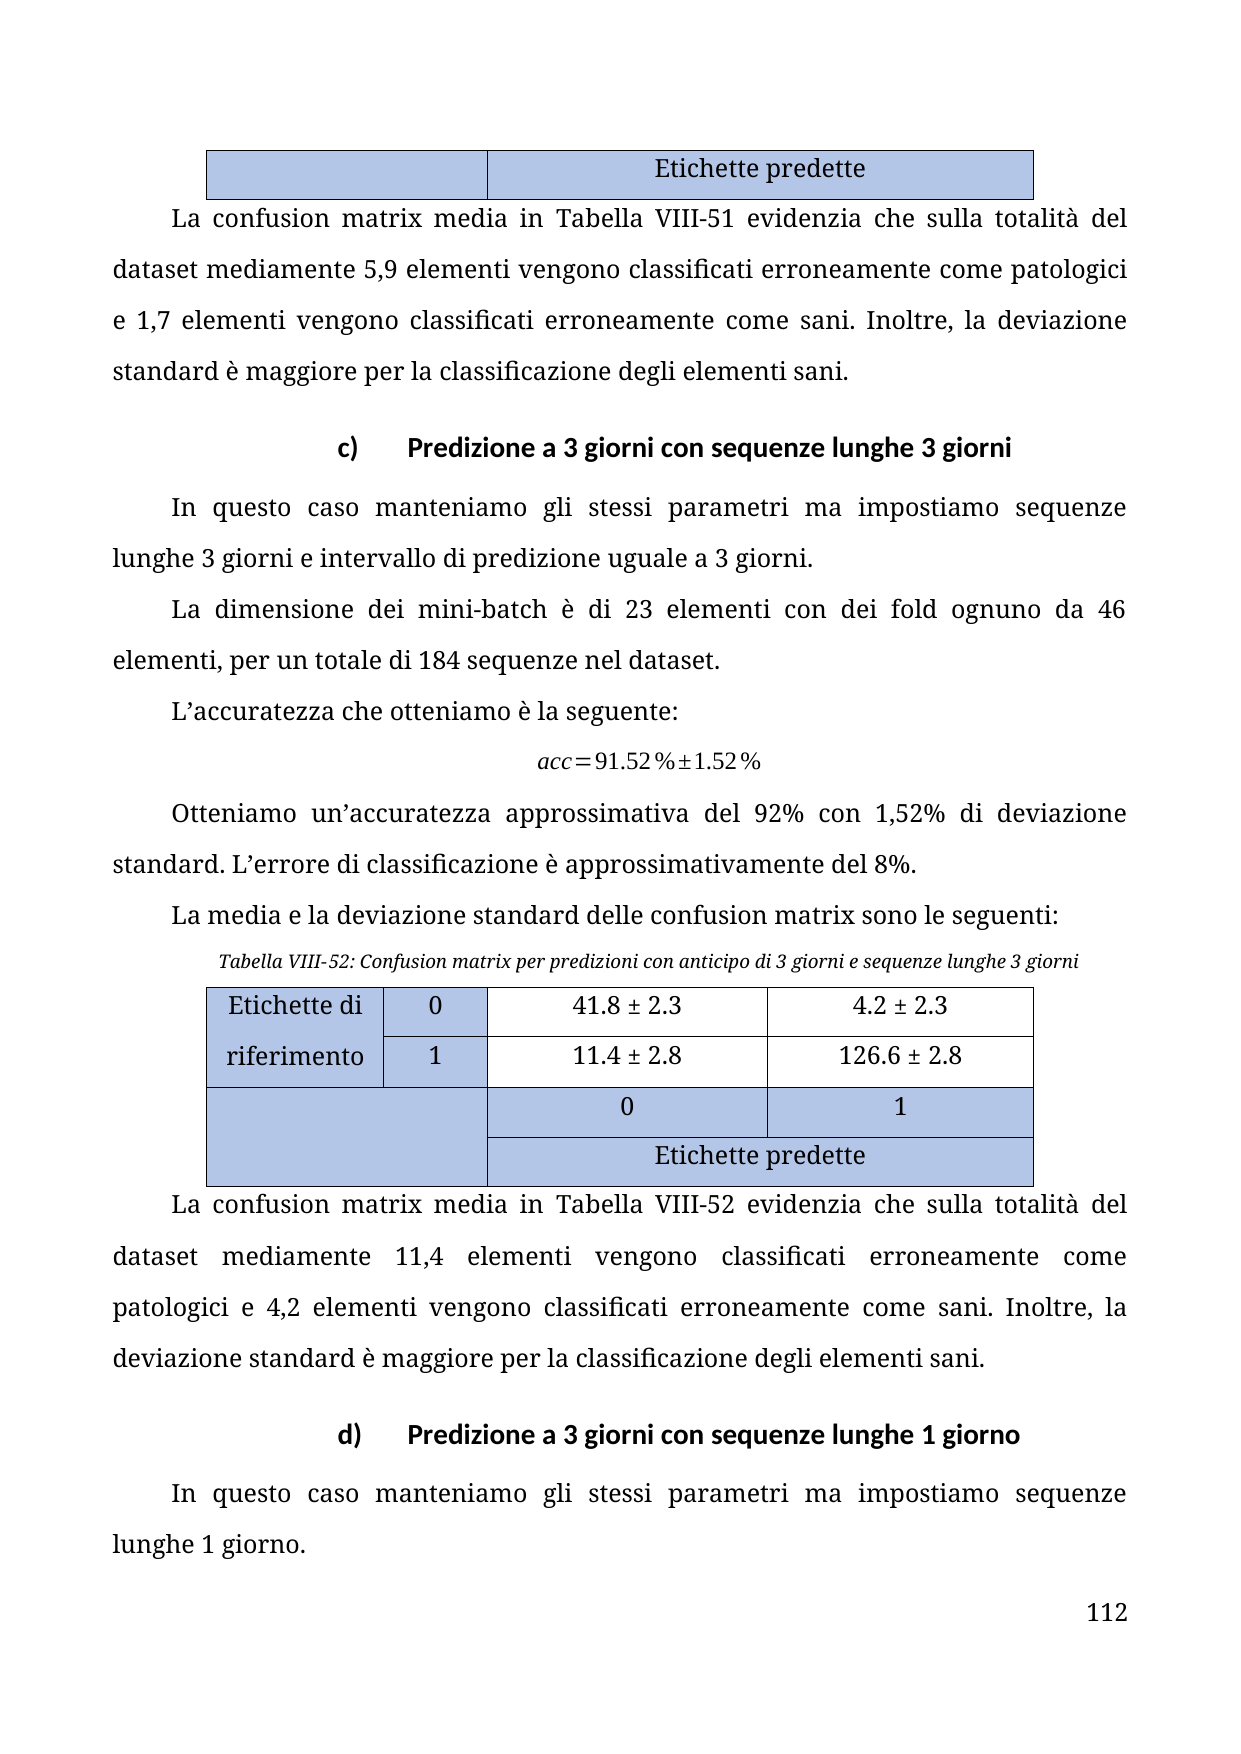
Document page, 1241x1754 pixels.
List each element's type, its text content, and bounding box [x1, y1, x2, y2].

table_header 41.8 ± 2.3 [488, 988, 767, 1036]
table_cell 1 [384, 1037, 487, 1087]
text In questo caso manteniamo gli stessi parametri ma impostiamo sequenze lunghe 3 giorni e intervallo di predizione uguale a 3 giorni. [112, 489, 1128, 574]
table_header Etichette di riferimento [207, 988, 383, 1087]
text Otteniamo un’accuratezza approssimativa del 92% con 1,52% di deviazione standard. L’errore di classificazione è approssimativamente del 8%. [112, 796, 1128, 881]
subtitle Predizione a 3 giorni con sequenze lunghe 3 giorni [337, 429, 1128, 465]
table_cell Etichette predette [488, 151, 1033, 199]
table_cell 126.6 ± 2.8 [768, 1037, 1033, 1087]
table_header 0 [384, 988, 487, 1036]
text La media e la deviazione standard delle confusion matrix sono le seguenti: [112, 898, 1128, 932]
table_header 4.2 ± 2.3 [768, 988, 1033, 1036]
table_cell [207, 151, 487, 199]
table_cell 1 [768, 1088, 1033, 1137]
text L’accuratezza che otteniamo è la seguente: [112, 693, 1128, 727]
table_cell 0 [488, 1088, 767, 1137]
table_cell 11.4 ± 2.8 [488, 1037, 767, 1087]
text La dimensione dei mini-batch è di 23 elementi con dei fold ognuno da 46 elementi, per un totale di 184 sequenze nel dataset. [112, 591, 1128, 676]
subtitle Predizione a 3 giorni con sequenze lunghe 1 giorno [337, 1416, 1128, 1452]
table_cell [207, 1088, 487, 1186]
text In questo caso manteniamo gli stessi parametri ma impostiamo sequenze lunghe 1 giorno. [112, 1476, 1128, 1561]
table_cell Etichette predette [488, 1138, 1033, 1186]
